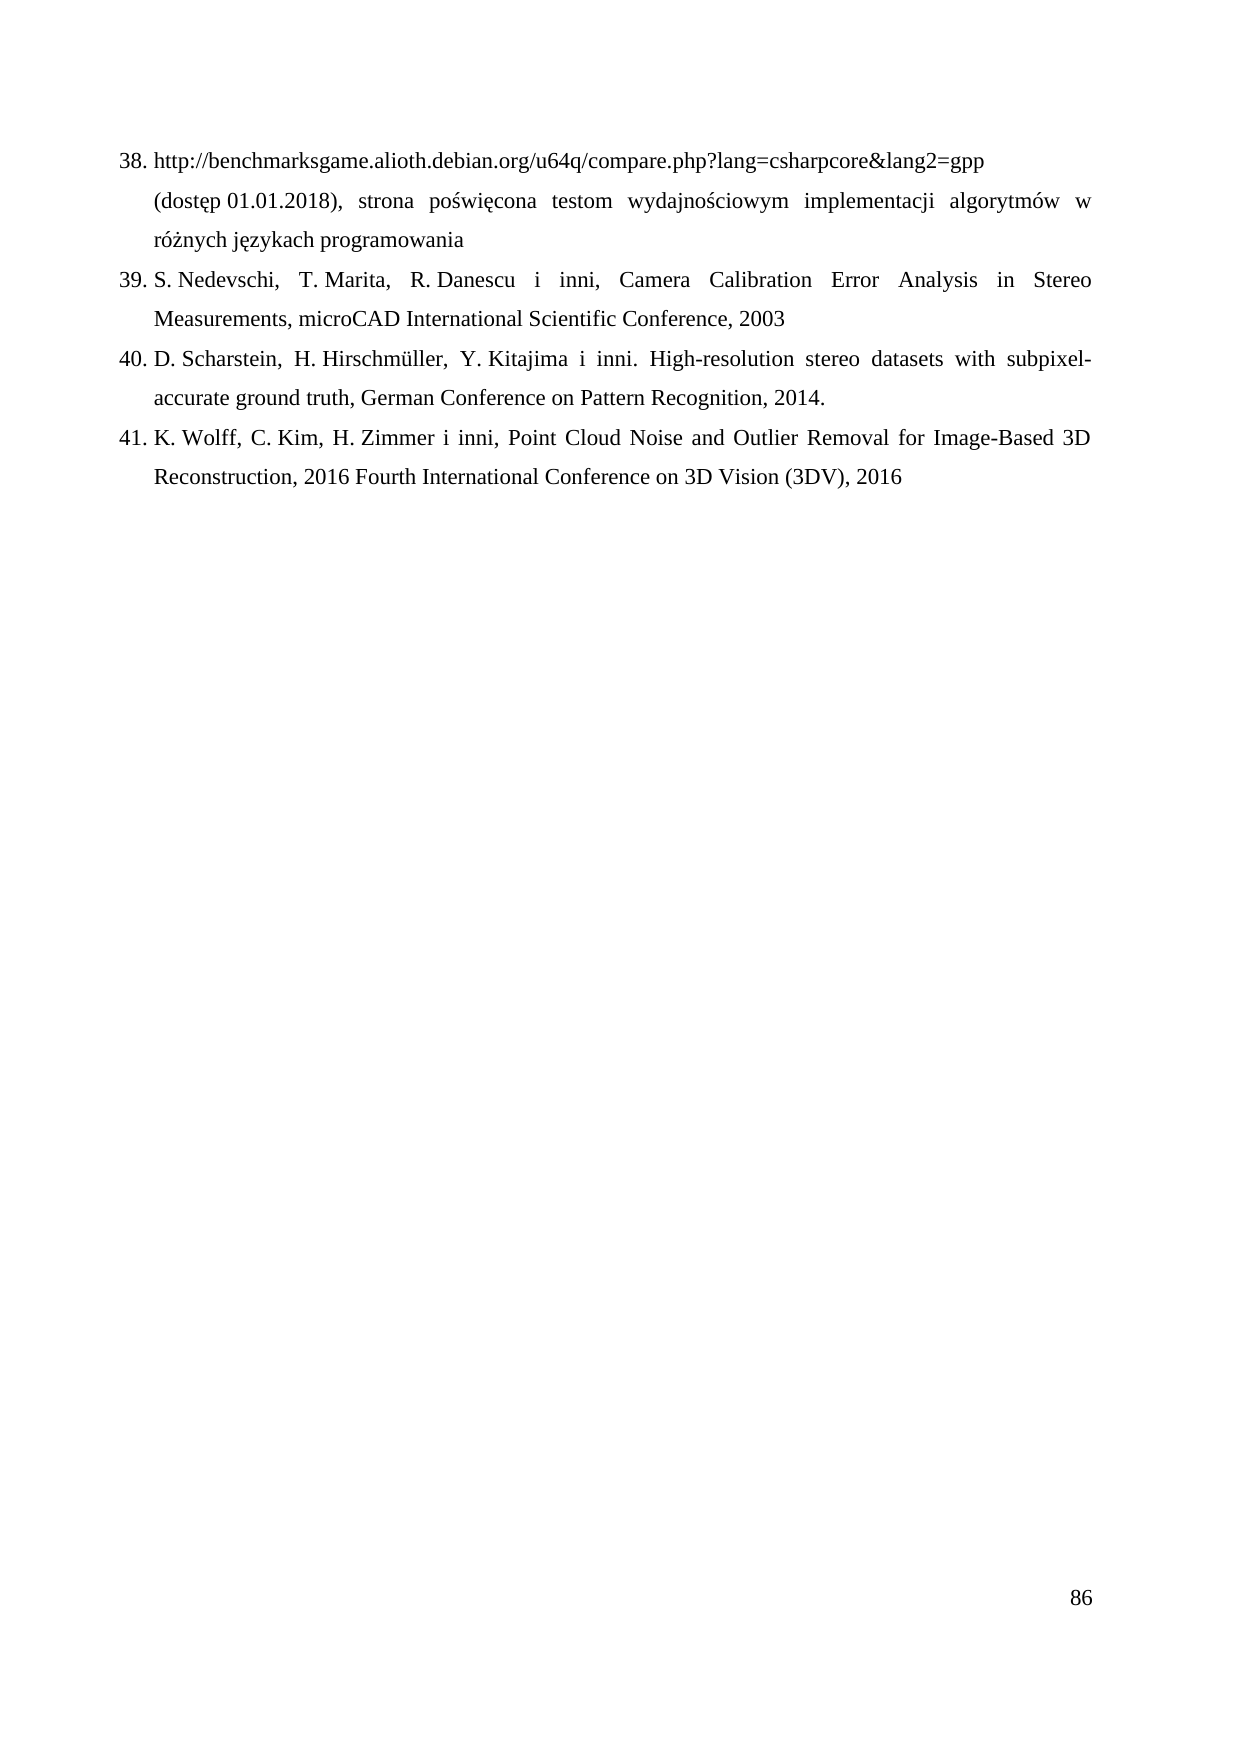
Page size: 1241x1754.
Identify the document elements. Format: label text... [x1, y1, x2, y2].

text D. Scharstein, H. Hirschmüller, Y. Kitajima i inni. High-resolution stereo datasets with subpixel-accurate ground truth, German Conference on Pattern Recognition, 2014. [148, 345, 1093, 411]
text S. Nedevschi, T. Marita, R. Danescu i inni, Camera Calibration Error Analysis in Stereo Measurements, microCAD International Scientific Conference, 2003 [148, 266, 1093, 332]
text http://benchmarksgame.alioth.debian.org/u64q/compare.php?lang=csharpcore&lang2=gpp (dostęp 01.01.2018), strona poświęcona testom wydajnościowym implementacji algorytmów w różnych językach programowania [148, 148, 1093, 253]
text K. Wolff, C. Kim, H. Zimmer i inni, Point Cloud Noise and Outlier Removal for Image-Based 3D Reconstruction, 2016 Fourth International Conference on 3D Vision (3DV), 2016 [148, 424, 1093, 490]
